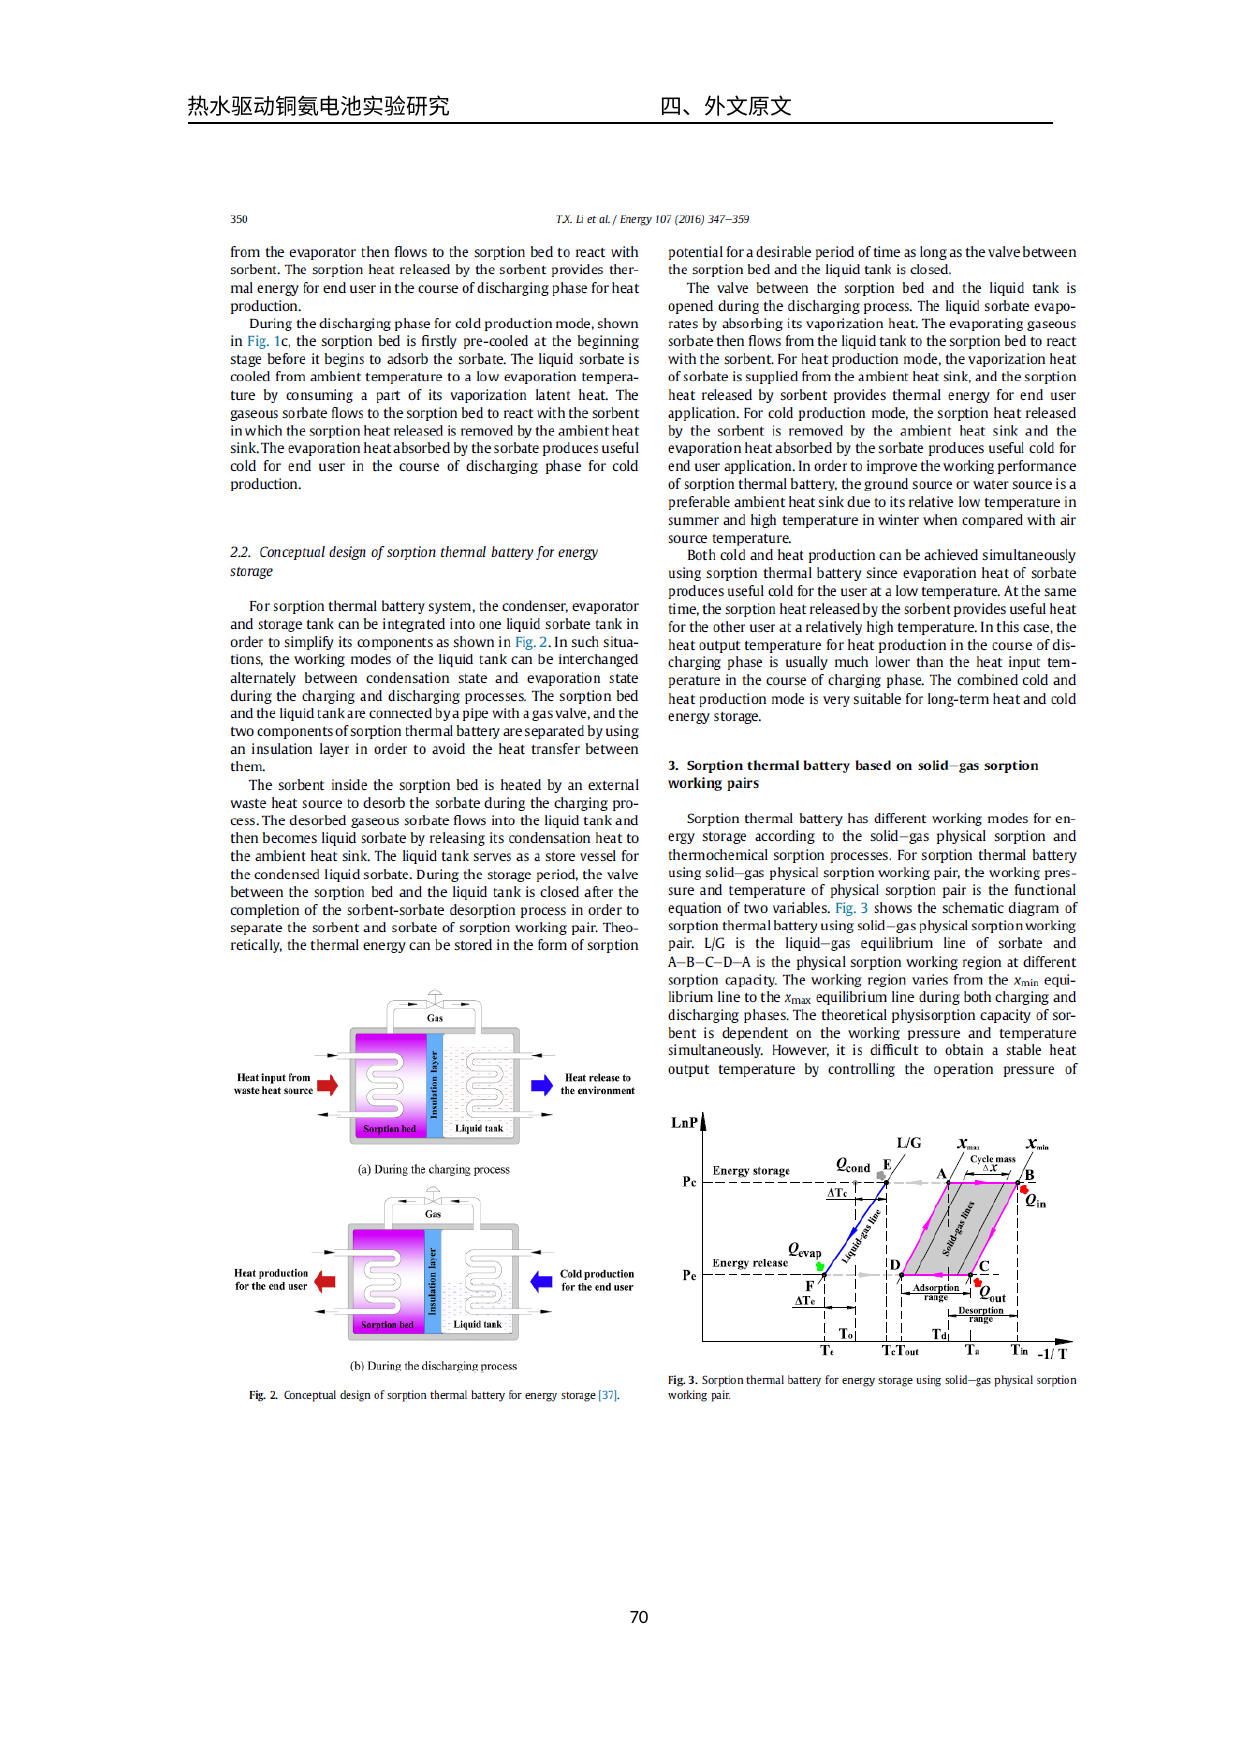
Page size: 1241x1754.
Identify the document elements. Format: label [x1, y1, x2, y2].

picture [187, 162, 1140, 1479]
